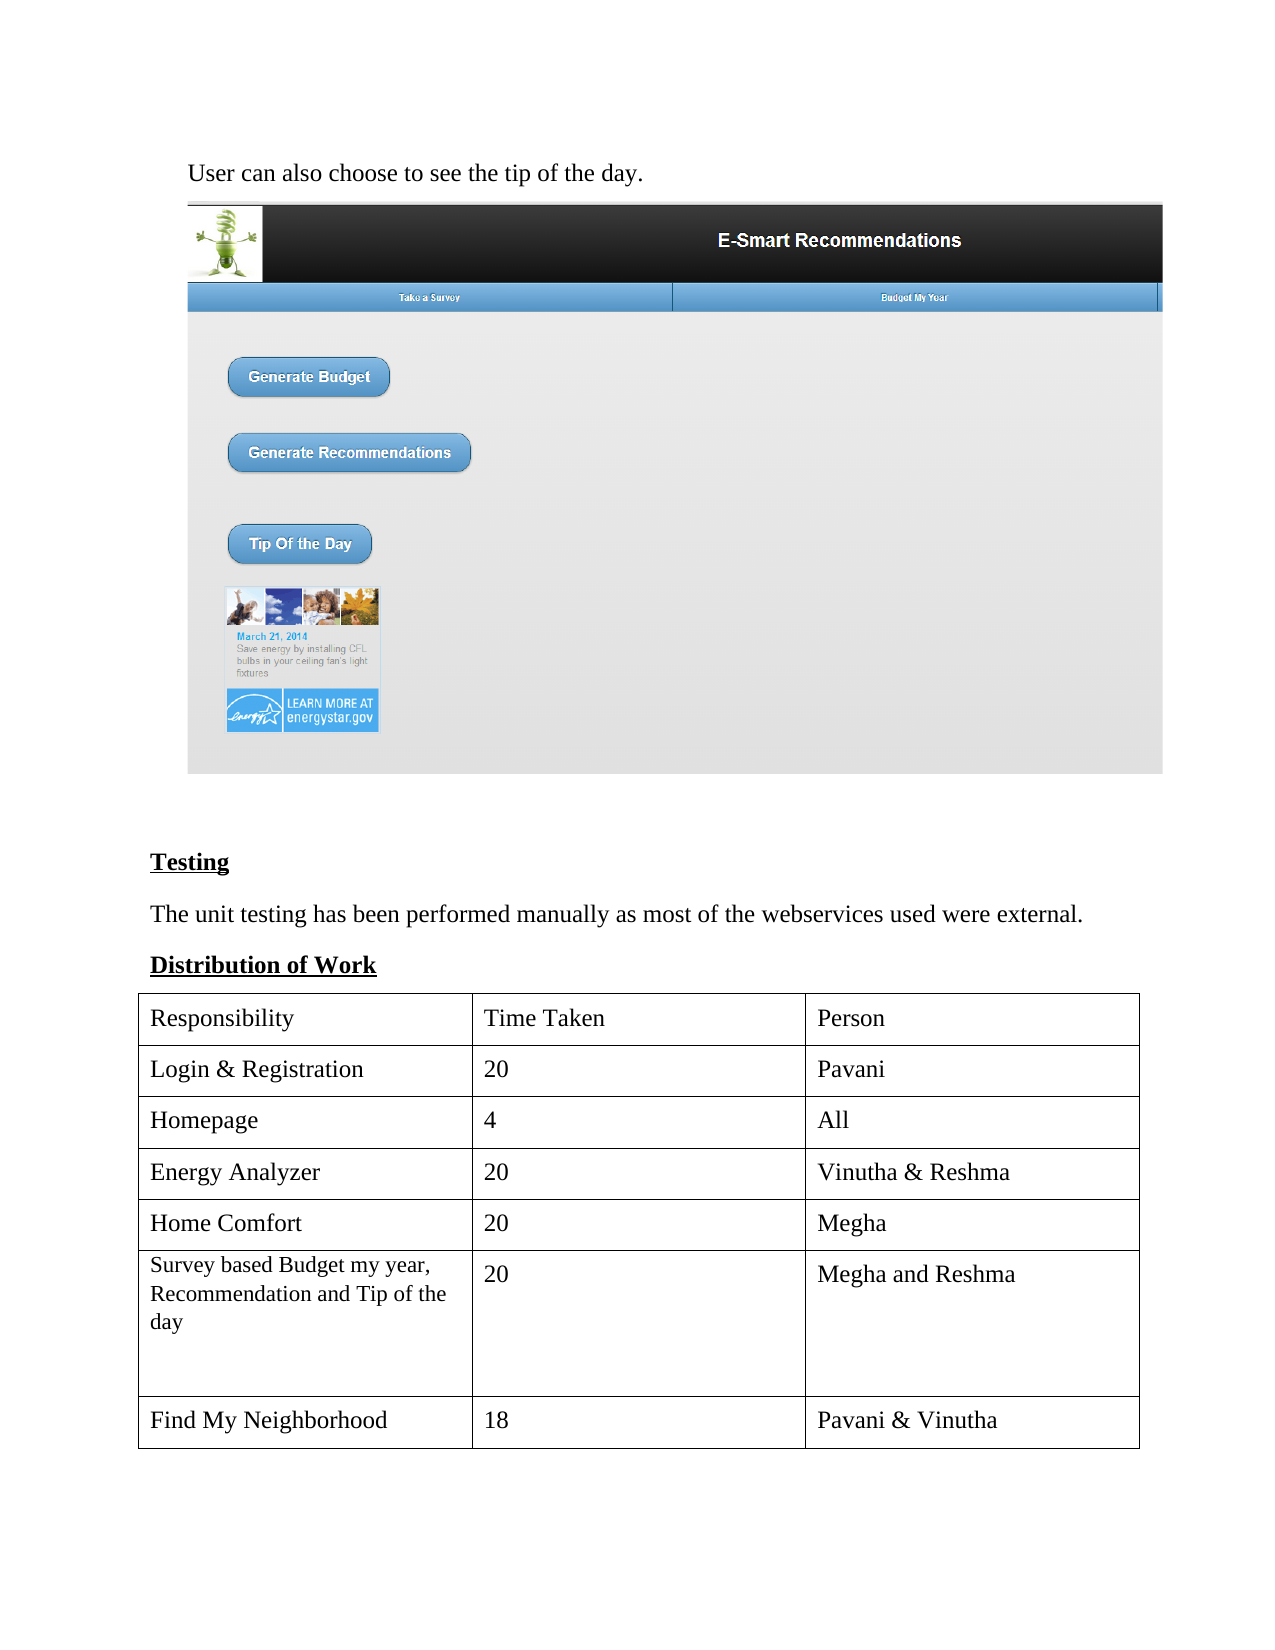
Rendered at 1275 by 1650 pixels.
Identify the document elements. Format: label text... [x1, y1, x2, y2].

text Distribution of Work [150, 950, 1125, 979]
picture [187, 201, 1163, 774]
table_cell Pavani & Vinutha [806, 1397, 1139, 1448]
table_cell Login & Registration [139, 1046, 472, 1096]
text Testing [150, 847, 1125, 876]
table_cell 20 [473, 1149, 805, 1199]
table_cell Megha and Reshma [806, 1251, 1139, 1396]
table_cell Homepage [139, 1097, 472, 1147]
table_cell Home Comfort [139, 1200, 472, 1250]
table_cell Pavani [806, 1046, 1139, 1096]
table_cell All [806, 1097, 1139, 1147]
text User can also choose to see the tip of the day. [187, 158, 1125, 201]
table_cell 20 [473, 1046, 805, 1096]
table_cell Survey based Budget my year, Recommendation and Tip of the day [139, 1251, 472, 1396]
table_cell Vinutha & Reshma [806, 1149, 1139, 1199]
table_header Responsibility [139, 994, 472, 1045]
table_cell 20 [473, 1251, 805, 1396]
table_cell Find My Neighborhood [139, 1397, 472, 1448]
table_cell 18 [473, 1397, 805, 1448]
text The unit testing has been performed manually as most of the webservices used were external. [150, 899, 1125, 927]
table_cell 4 [473, 1097, 805, 1147]
table_cell Energy Analyzer [139, 1149, 472, 1199]
table_cell Megha [806, 1200, 1139, 1250]
table_cell 20 [473, 1200, 805, 1250]
table_header Person [806, 994, 1139, 1045]
table_header Time Taken [473, 994, 805, 1045]
